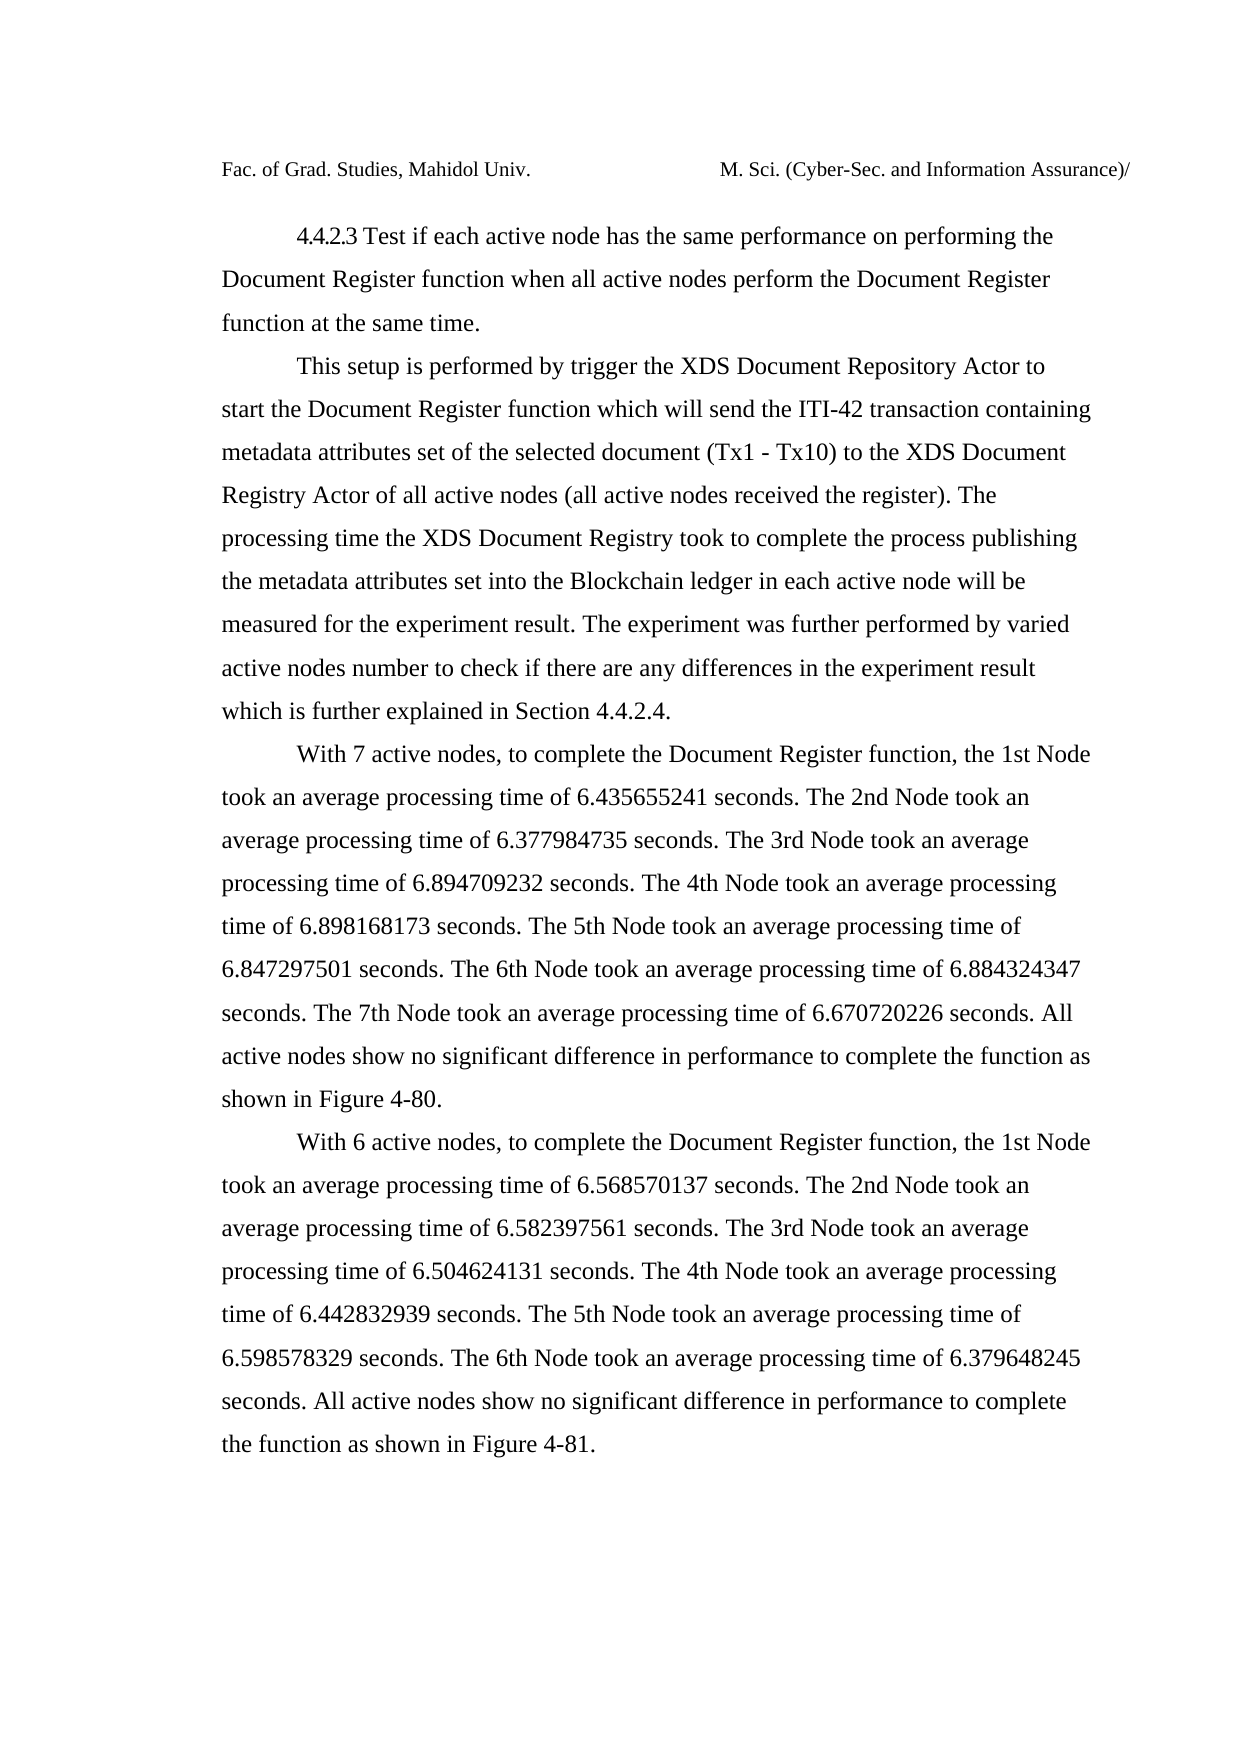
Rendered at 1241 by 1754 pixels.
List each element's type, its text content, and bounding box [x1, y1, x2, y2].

text 4.4.2.3 Test if each active node has the same performance on performing the Document Register function when all active nodes perform the Document Register function at the same time. [221, 221, 1092, 336]
text This setup is performed by trigger the XDS Document Repository Actor to start the Document Register function which will send the ITI-42 transaction containing metadata attributes set of the selected document (Tx1 - Tx10) to the XDS Document Registry Actor of all active nodes (all active nodes received the register). The processing time the XDS Document Registry took to complete the process publishing the metadata attributes set into the Blockchain ledger in each active node will be measured for the experiment result. The experiment was further performed by varied active nodes number to check if there are any differences in the experiment result which is further explained in Section 4.4.2.4. [221, 351, 1092, 724]
